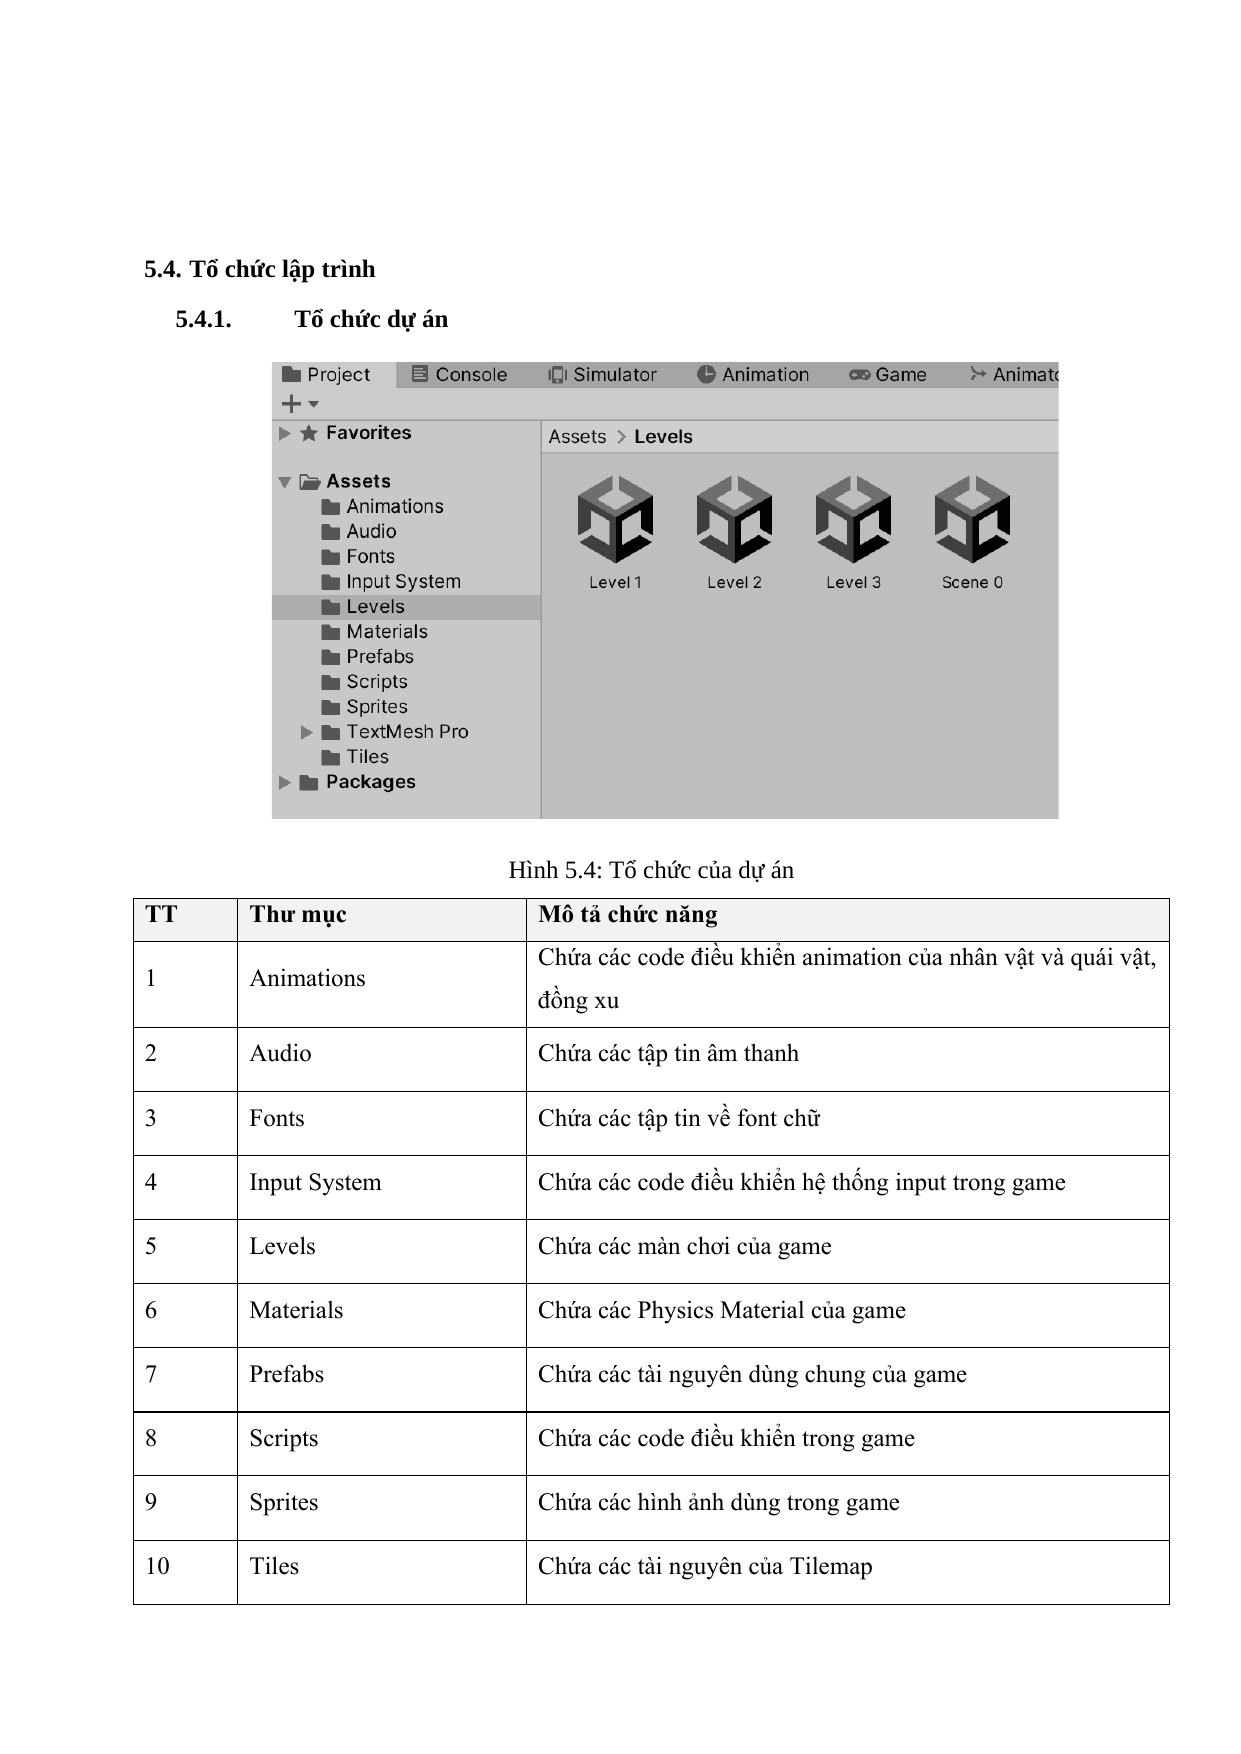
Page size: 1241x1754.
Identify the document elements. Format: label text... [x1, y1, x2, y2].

table_cell Fonts [238, 1092, 526, 1155]
table_cell 4 [134, 1156, 237, 1219]
table_cell 8 [134, 1413, 237, 1475]
table_cell Input System [238, 1156, 526, 1219]
table_cell Chứa các code điều khiển trong game [527, 1413, 1169, 1475]
table_cell 7 [134, 1348, 237, 1411]
table_cell Materials [238, 1284, 526, 1347]
table_header Thư mục [238, 899, 526, 941]
table_header TT [134, 899, 237, 941]
table_cell 10 [134, 1541, 237, 1603]
table_cell Chứa các tập tin về font chữ [527, 1092, 1169, 1155]
table_cell Levels [238, 1220, 526, 1283]
table_cell Sprites [238, 1476, 526, 1539]
table_cell 9 [134, 1476, 237, 1539]
table_cell Scripts [238, 1413, 526, 1475]
table_cell Prefabs [238, 1348, 526, 1411]
table_cell Audio [238, 1028, 526, 1091]
list Tổ chức lập trình [144, 254, 1158, 282]
table_cell Chứa các tài nguyên dùng chung của game [527, 1348, 1169, 1411]
table_cell Chứa các tài nguyên của Tilemap [527, 1541, 1169, 1603]
table_cell 6 [134, 1284, 237, 1347]
table_cell Chứa các màn chơi của game [527, 1220, 1169, 1283]
table_header Mô tả chức năng [527, 899, 1169, 941]
table_cell 1 [134, 942, 237, 1027]
table_cell Chứa các code điều khiển hệ thống input trong game [527, 1156, 1169, 1219]
table_cell Animations [238, 942, 526, 1027]
picture [271, 362, 1059, 819]
table_cell Chứa các tập tin âm thanh [527, 1028, 1169, 1091]
table_cell Chứa các code điều khiển animation của nhân vật và quái vật, đồng xu [527, 942, 1169, 1027]
table_cell 5 [134, 1220, 237, 1283]
list Tổ chức dự án [175, 304, 1158, 333]
table_cell Tiles [238, 1541, 526, 1603]
table_cell Chứa các Physics Material của game [527, 1284, 1169, 1347]
table_cell 3 [134, 1092, 237, 1155]
table_cell Chứa các hình ảnh dùng trong game [527, 1476, 1169, 1539]
table_cell 2 [134, 1028, 237, 1091]
